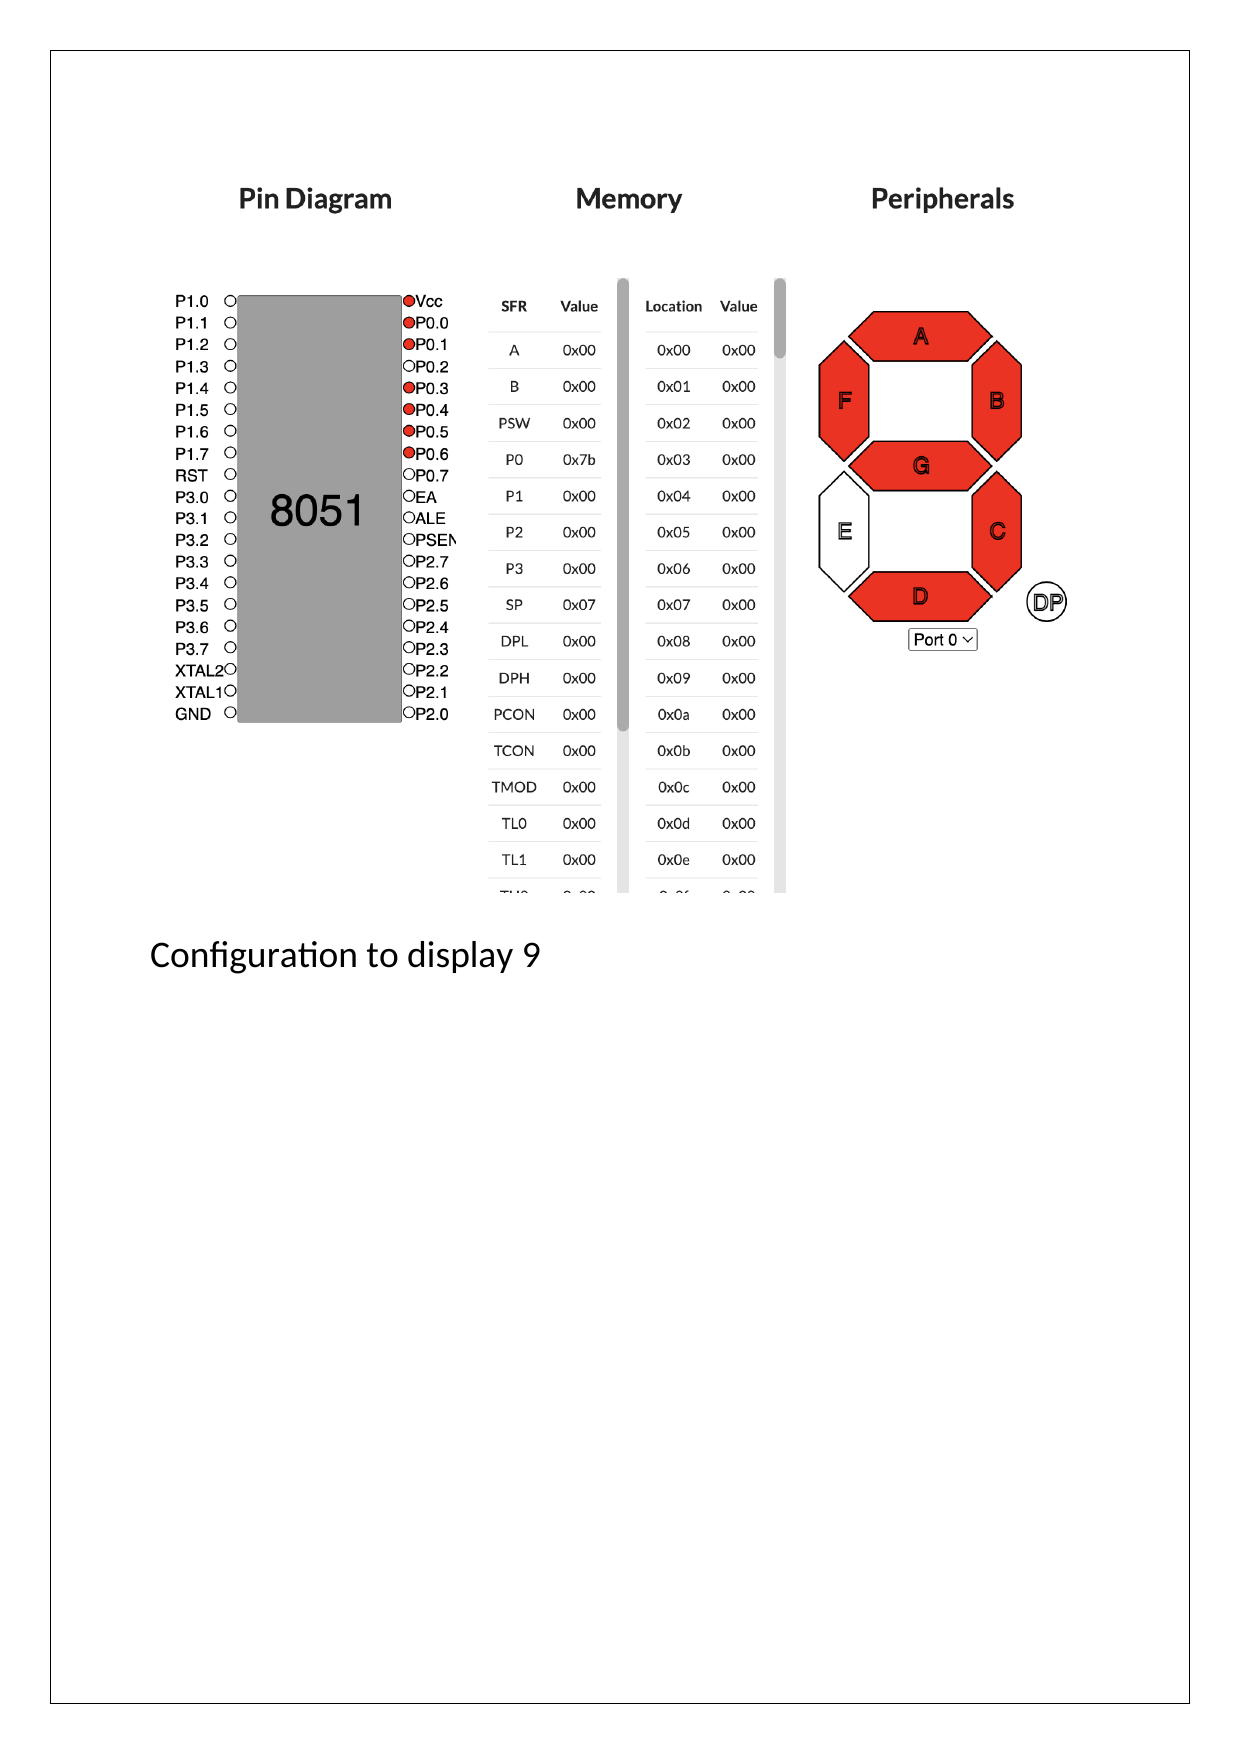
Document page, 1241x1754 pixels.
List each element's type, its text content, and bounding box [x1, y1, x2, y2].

picture [150, 150, 1091, 928]
text Configuration to display 9 [150, 928, 1090, 977]
